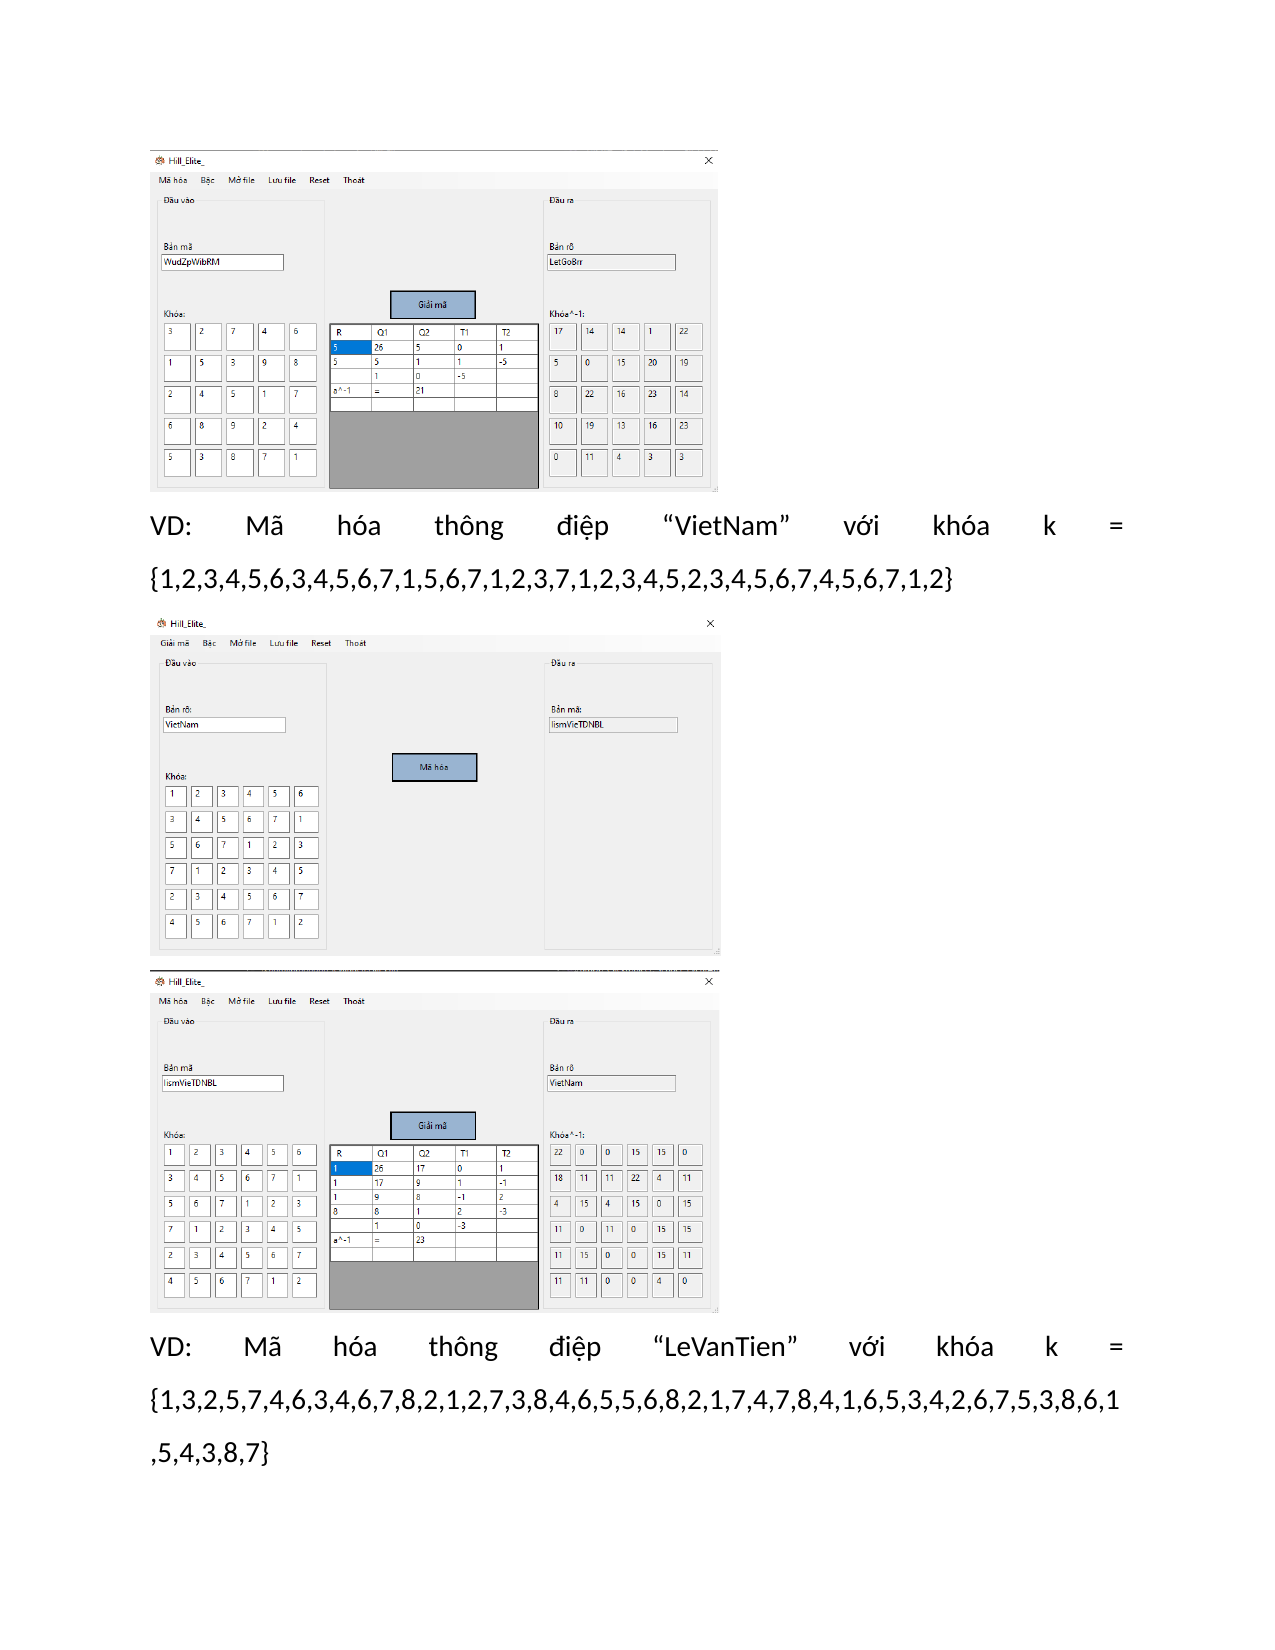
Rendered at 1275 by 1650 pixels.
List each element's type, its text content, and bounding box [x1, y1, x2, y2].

picture [150, 970, 720, 1313]
picture [150, 613, 721, 956]
list VD: Mã hóa thông điệp “VietNam” với khóa k = {1,2,3,4,5,6,3,4,5,6,7,1,5,6,7,1,2,3,7,1,2,3,4,5,2,3,4,5,6,7,4,5,6,7,1,2} [150, 507, 1125, 596]
list VD: Mã hóa thông điệp “LeVanTien” với khóa k = {1,3,2,5,7,4,6,3,4,6,7,8,2,1,2,7,3,8,4,6,5,5,6,8,2,1,7,4,7,8,4,1,6,5,3,4,2,6,7,5,3,8,6,1,5,4,3,8,7} [150, 1328, 1125, 1470]
picture [150, 150, 718, 492]
